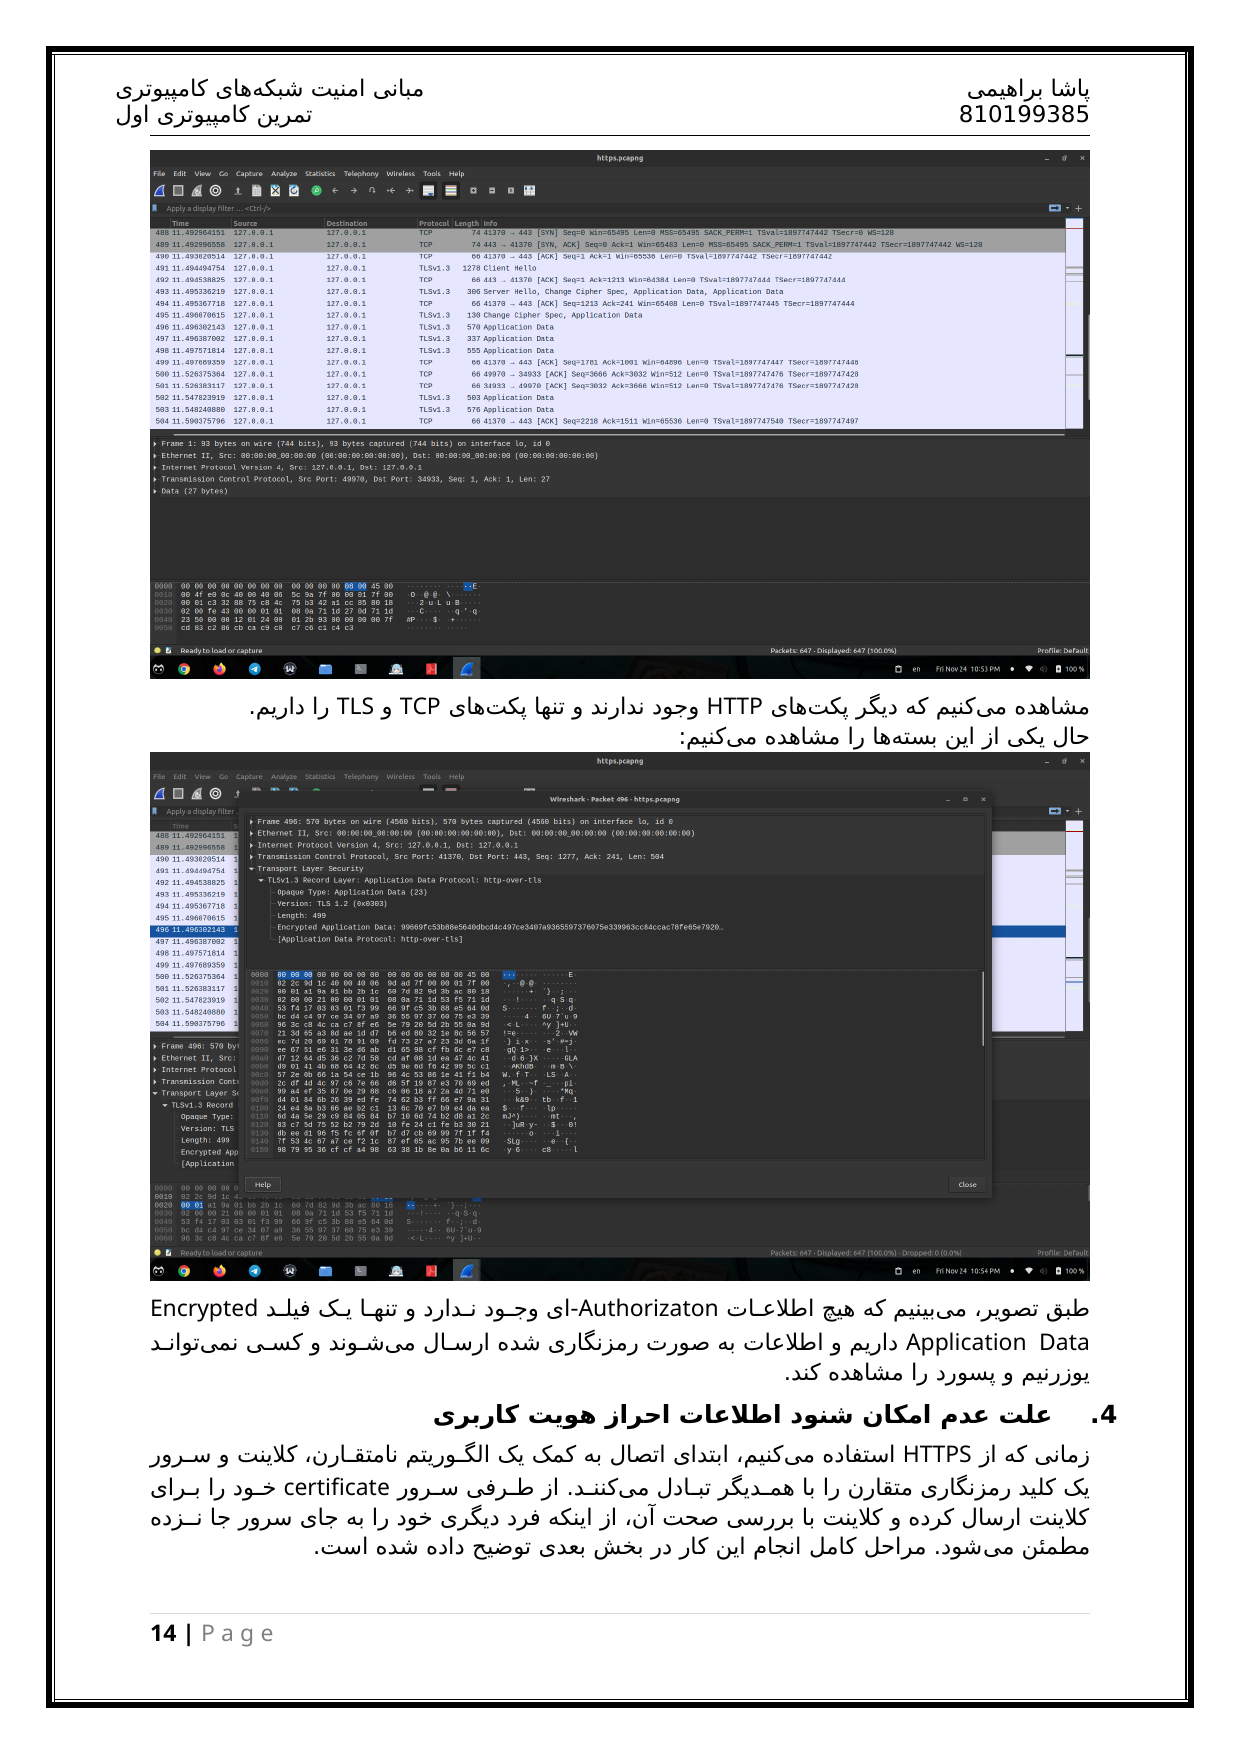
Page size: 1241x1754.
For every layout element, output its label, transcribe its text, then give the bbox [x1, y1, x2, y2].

subtitle علت عدم امکان شنود اطلاعات احراز هویت کاربری [150, 1400, 1090, 1429]
text زمانی که از HTTPS استفاده می‌کنیم، ابتدای اتصال به کمک یک الگوریتم نامتقارن، کلاینت و سرور یک کلید رمزنگاری متقارن را با همدیگر تبادل می‌کنند. از طرفی سرور certificate خود را برای کلاینت ارسال کرده و کلاینت با بررسی صحت آن، از اینکه فرد دیگری خود را به جای سرور جا نزده مطمئن می‌شود. مراحل کامل انجام این کار در بخش بعدی توضیح داده شده است. [150, 1438, 1090, 1560]
picture [150, 150, 1090, 679]
picture [150, 752, 1090, 1281]
text طبق تصویر، می‌بینیم که هیچ اطلاعات Authorizaton-ای وجود ندارد و تنها یک فیلد Encrypted Application Data داریم و اطلاعات به صورت رمزنگاری شده ارسال می‌شوند و کسی نمی‌تواند یوزرنیم و پسورد را مشاهده کند. [150, 1292, 1090, 1386]
text مشاهده می‌کنیم که دیگر پکت‌های HTTP وجود ندارند و تنها پکت‌های TCP و TLS را داریم. [150, 690, 1090, 721]
text حال یکی از این بسته‌ها را مشاهده می‌کنیم: [150, 723, 1090, 750]
